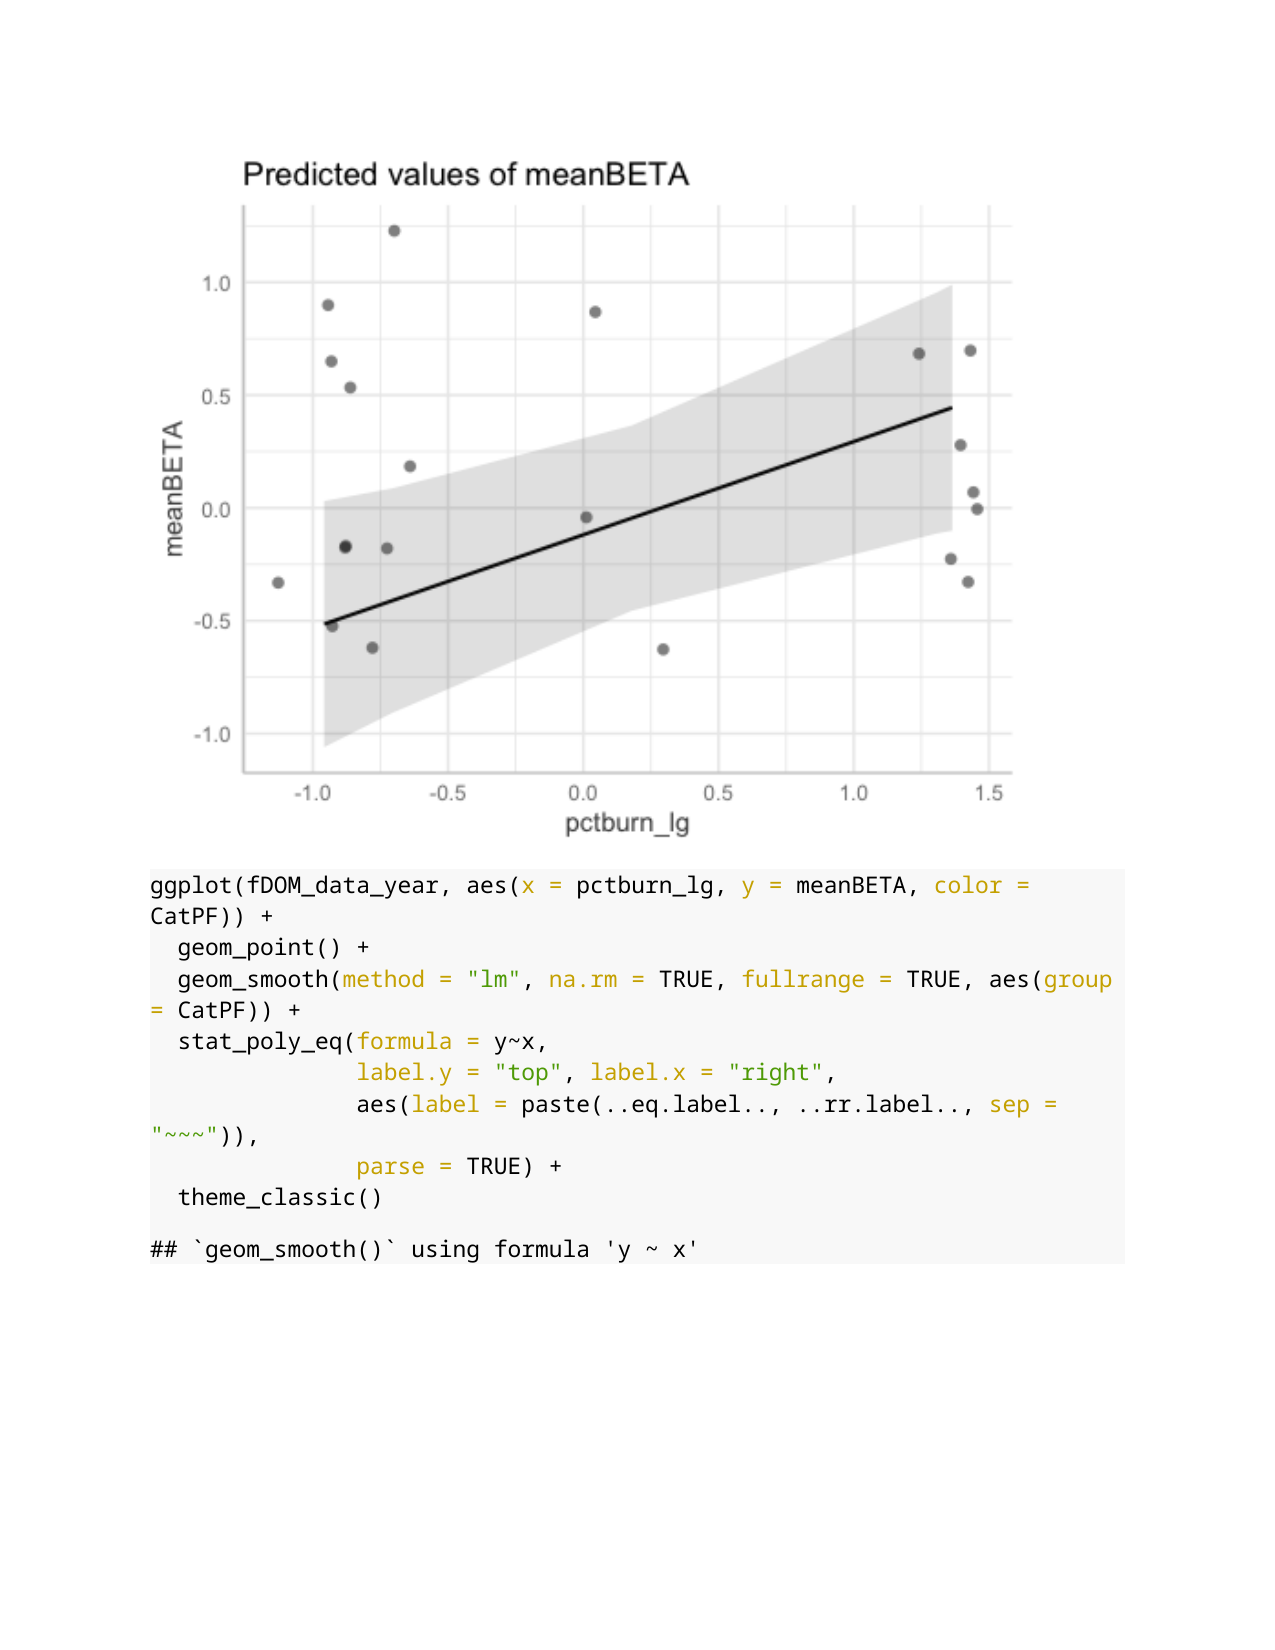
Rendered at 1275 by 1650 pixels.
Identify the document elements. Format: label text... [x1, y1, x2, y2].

text ggplot(fDOM_data_year, aes(x = pctburn_lg, y = meanBETA, color = CatPF)) + geom_point() + geom_smooth(method = "lm", na.rm = TRUE, fullrange = TRUE, aes(group = CatPF)) + stat_poly_eq(formula = y~x, label.y = "top", label.x = "right", aes(label = paste(..eq.label.., ..rr.label.., sep = "~~~")), parse = TRUE) + theme_classic() [150, 869, 1125, 1212]
text ## `geom_smooth()` using formula 'y ~ x' [150, 1233, 1125, 1264]
picture [150, 150, 1025, 850]
